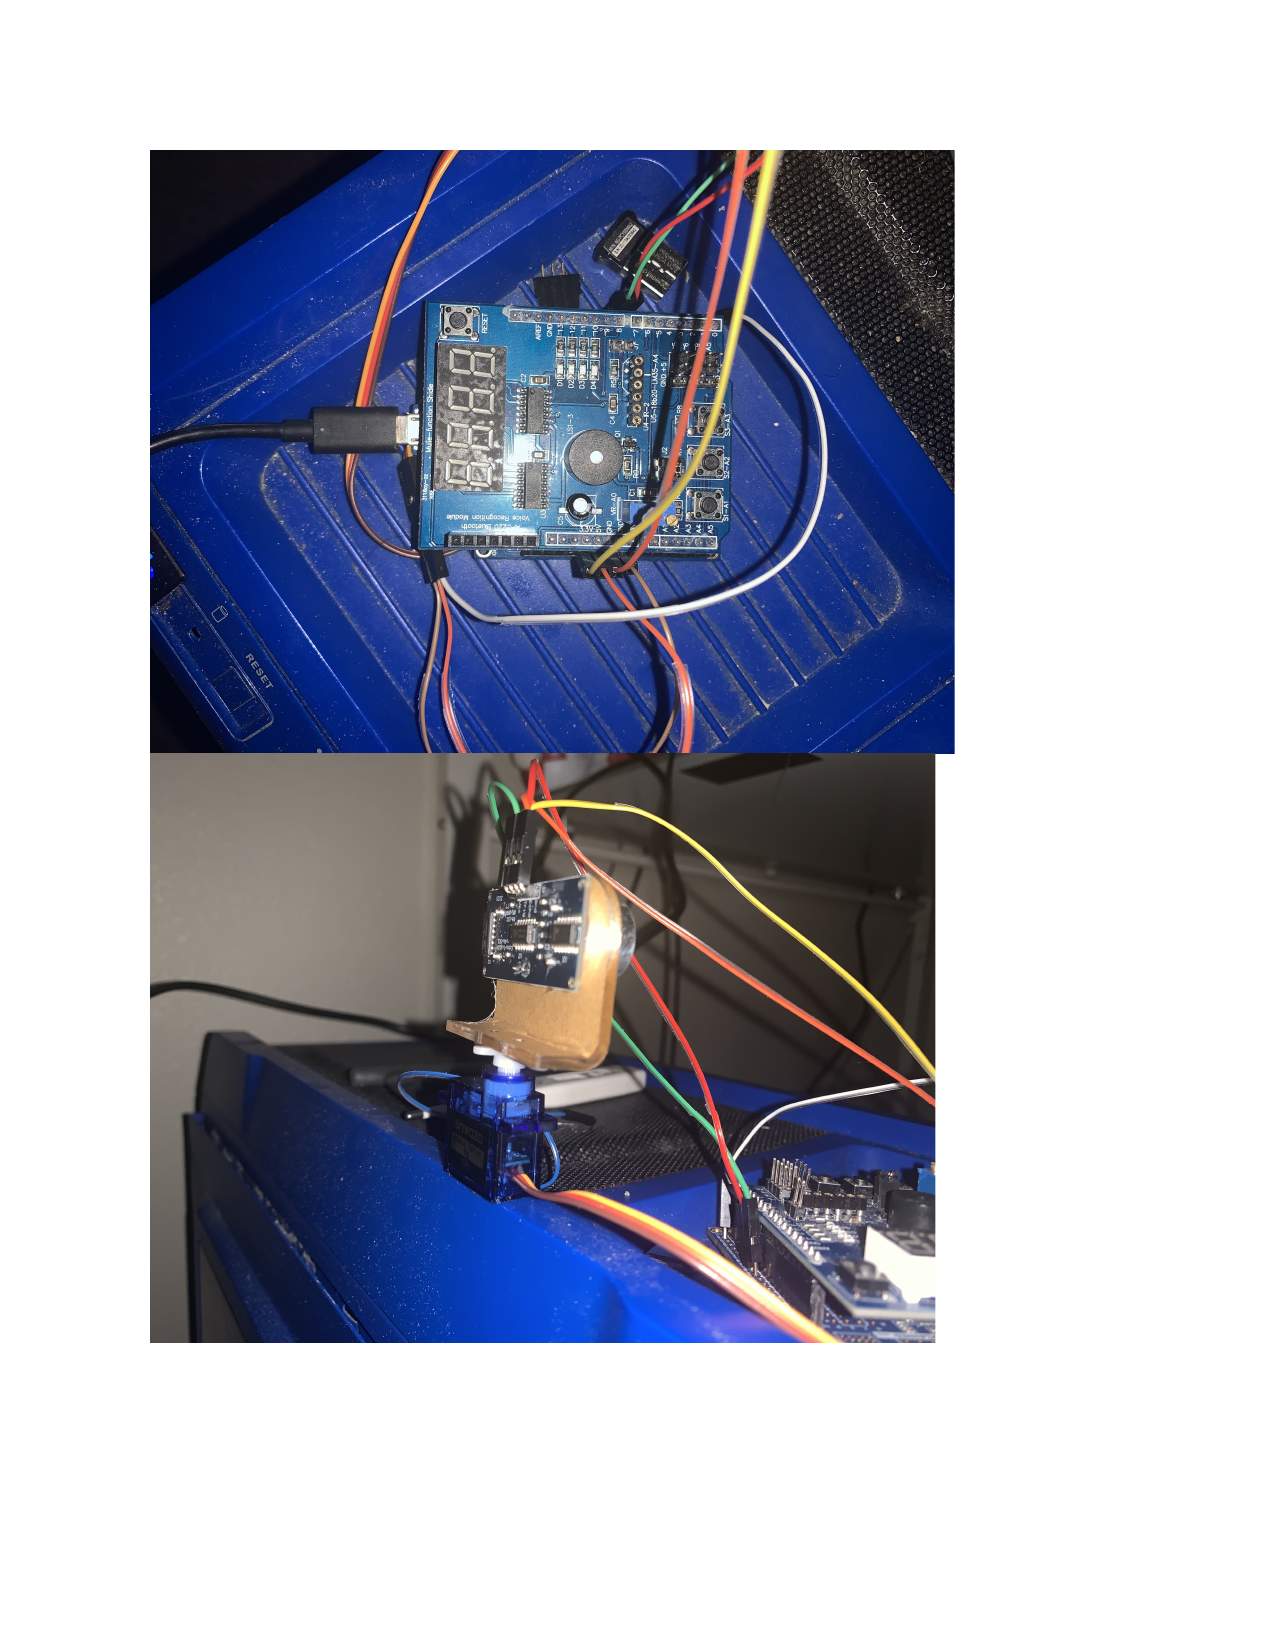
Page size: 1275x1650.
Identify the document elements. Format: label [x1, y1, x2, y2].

picture [150, 150, 955, 1343]
